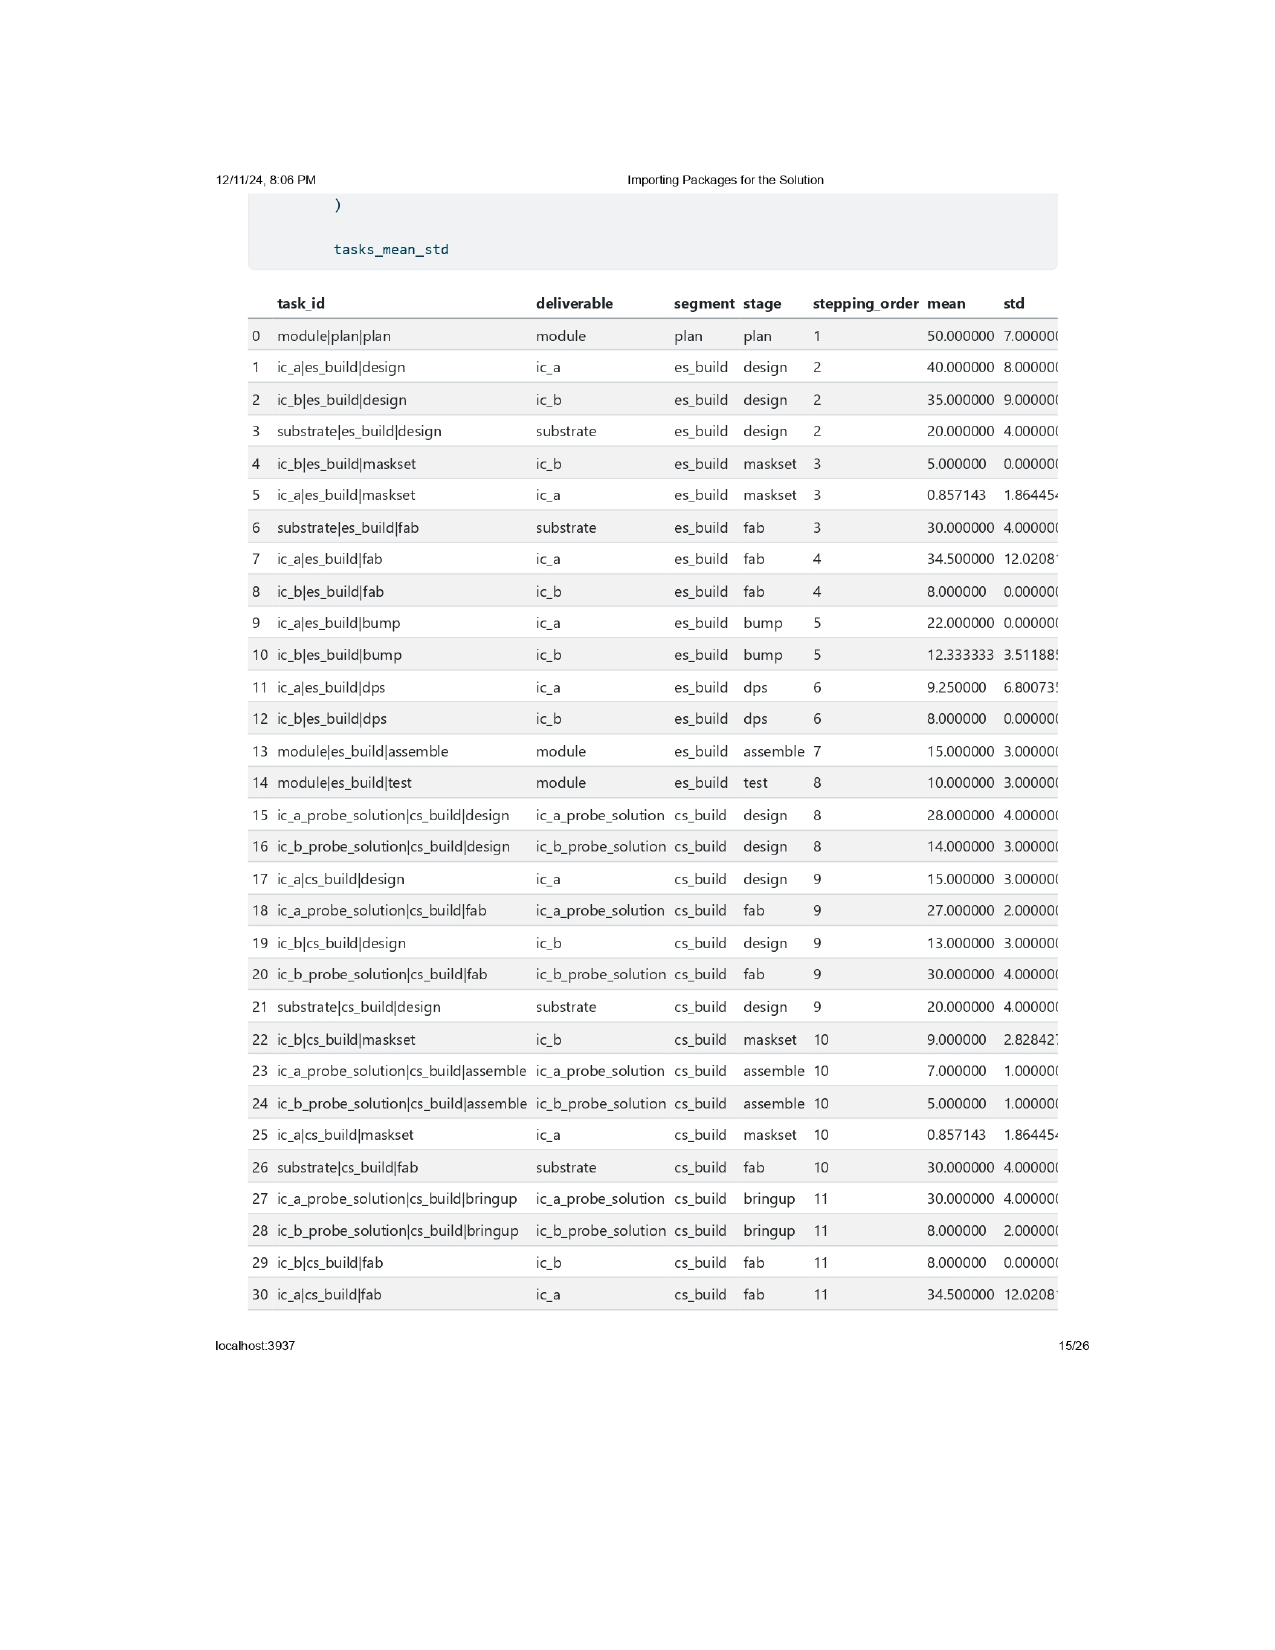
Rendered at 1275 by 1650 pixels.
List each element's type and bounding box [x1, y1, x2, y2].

picture [178, 150, 1125, 1375]
